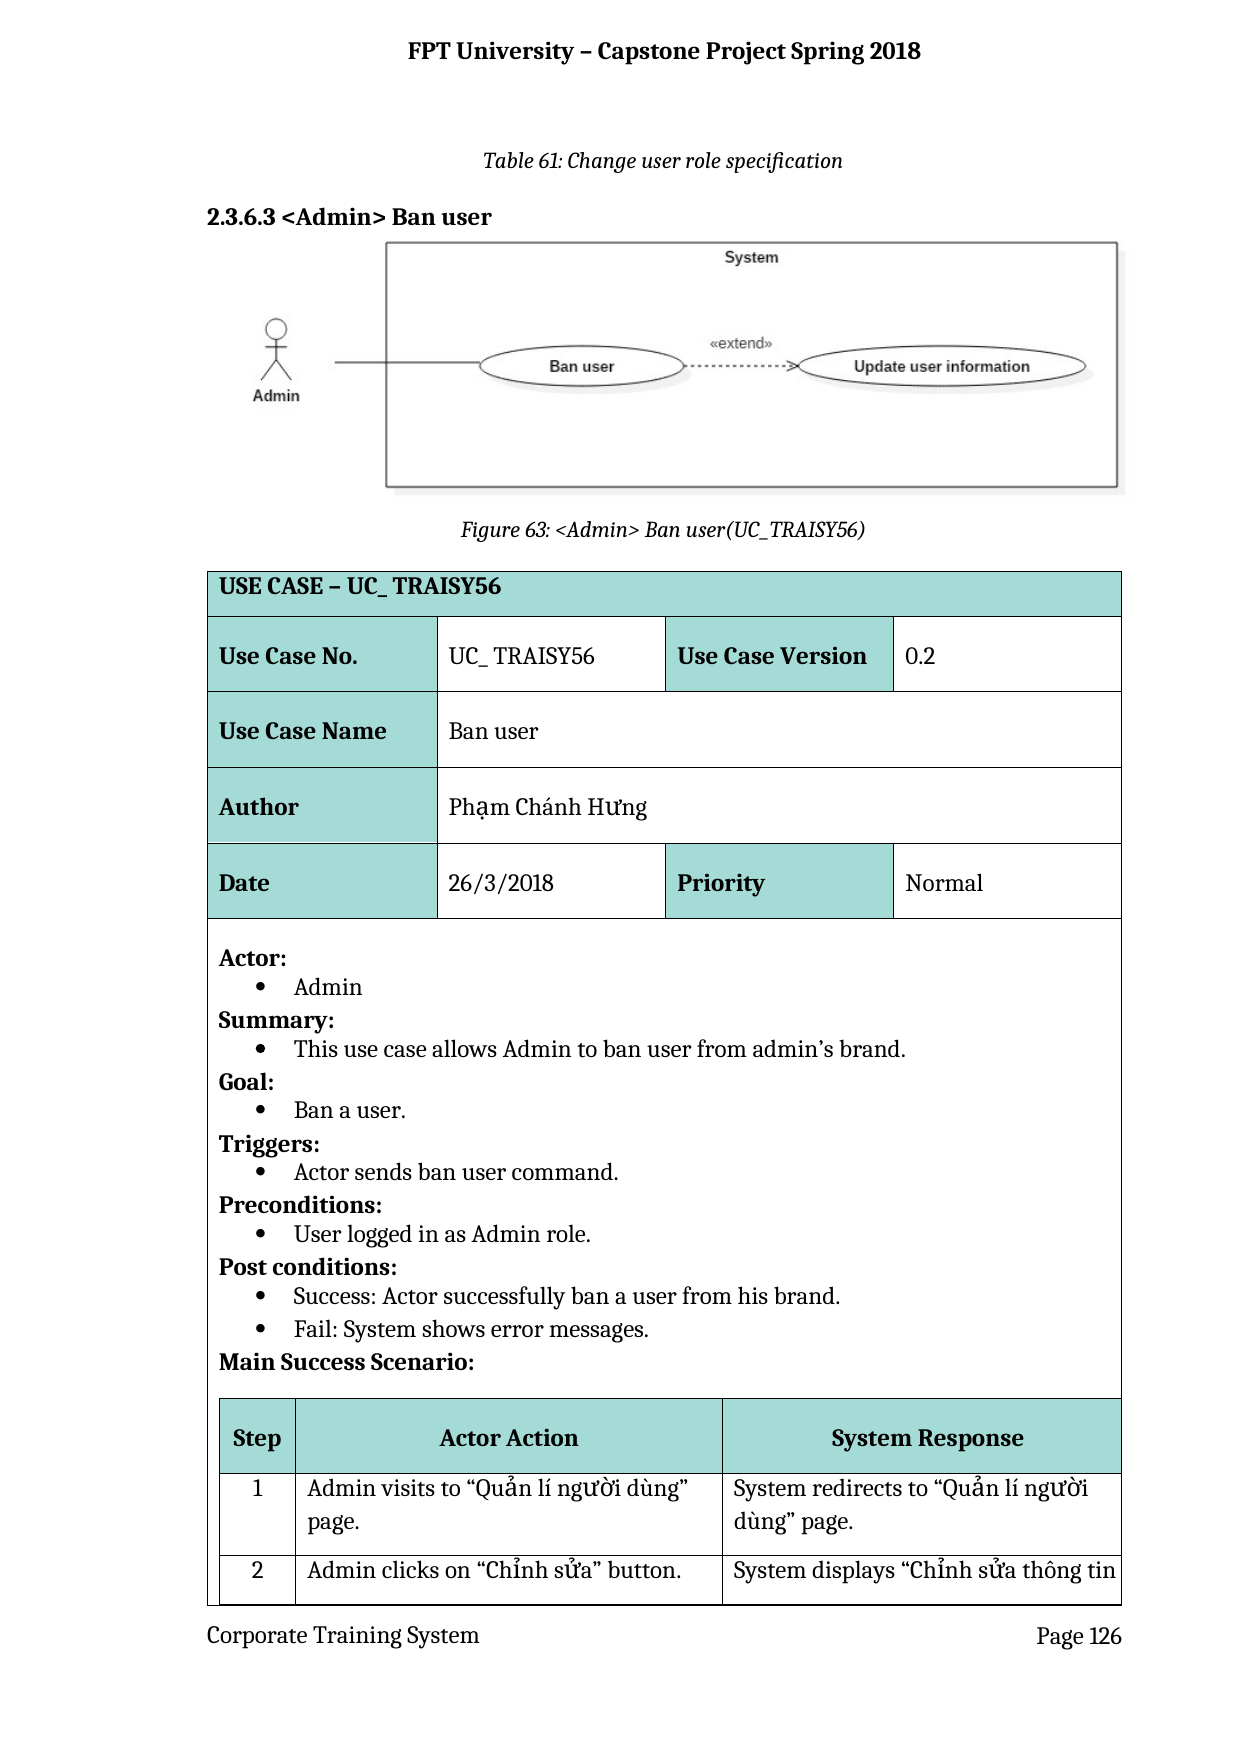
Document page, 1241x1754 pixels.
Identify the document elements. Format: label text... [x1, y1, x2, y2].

table_cell UC_ TRAISY56 [438, 617, 665, 691]
text Figure 63: <Admin> Ban user(UC_TRAISY56) [207, 517, 1122, 543]
table_cell Use Case Version [666, 617, 893, 691]
table_cell 26/3/2018 [438, 844, 665, 918]
table_cell Date [208, 844, 437, 918]
table_cell Ban user [438, 692, 1121, 767]
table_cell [208, 919, 1121, 1604]
table_cell Phạm Chánh Hưng [438, 768, 1121, 842]
table_header USE CASE – UC_ TRAISY56 [208, 572, 1121, 616]
table_cell Use Case Name [208, 692, 437, 767]
table_cell 0.2 [894, 617, 1121, 691]
table_cell Priority [666, 844, 893, 918]
table_cell Use Case No. [208, 617, 437, 691]
table_cell Author [208, 768, 437, 842]
text 2.3.6.3 <Admin> Ban user [207, 203, 1122, 231]
table_cell Normal [894, 844, 1121, 918]
picture [206, 231, 1164, 503]
